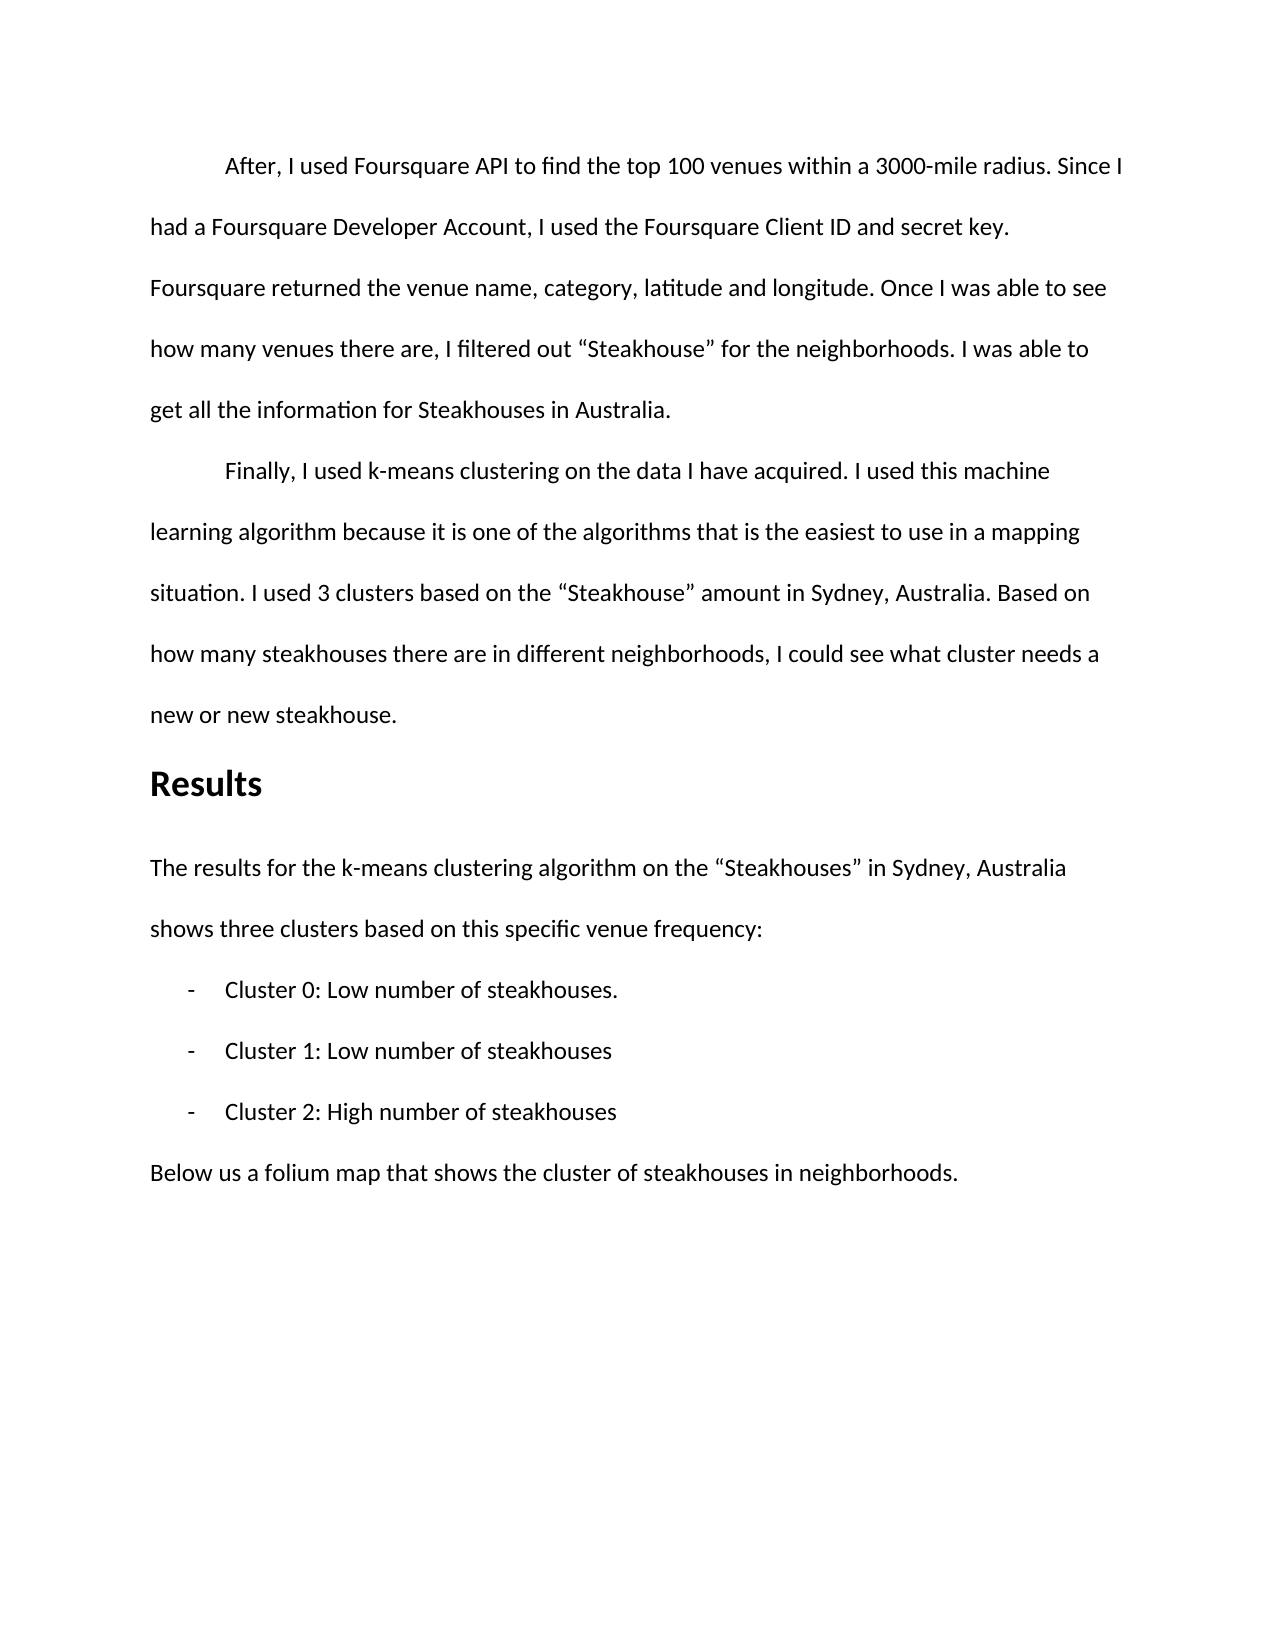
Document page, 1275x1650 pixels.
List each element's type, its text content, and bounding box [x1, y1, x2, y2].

text Finally, I used k-means clustering on the data I have acquired. I used this machine learning algorithm because it is one of the algorithms that is the easiest to use in a mapping situation. I used 3 clusters based on the “Steakhouse” amount in Sydney, Australia. Based on how many steakhouses there are in different neighborhoods, I could see what cluster needs a new or new steakhouse. [150, 455, 1125, 730]
list Cluster 1: Low number of steakhouses [187, 1035, 1125, 1066]
text After, I used Foursquare API to find the top 100 venues within a 3000-mile radius. Since I had a Foursquare Developer Account, I used the Foursquare Client ID and secret key. Foursquare returned the venue name, category, latitude and longitude. Once I was able to see how many venues there are, I filtered out “Steakhouse” for the neighborhoods. I was able to get all the information for Steakhouses in Australia. [150, 150, 1125, 425]
text Below us a folium map that shows the cluster of steakhouses in neighborhoods. [150, 1157, 1125, 1188]
text The results for the k-means clustering algorithm on the “Steakhouses” in Sydney, Australia shows three clusters based on this specific venue frequency: [150, 852, 1125, 944]
text Results [150, 760, 1125, 806]
list Cluster 2: High number of steakhouses [187, 1096, 1125, 1127]
list Cluster 0: Low number of steakhouses. [187, 974, 1125, 1005]
